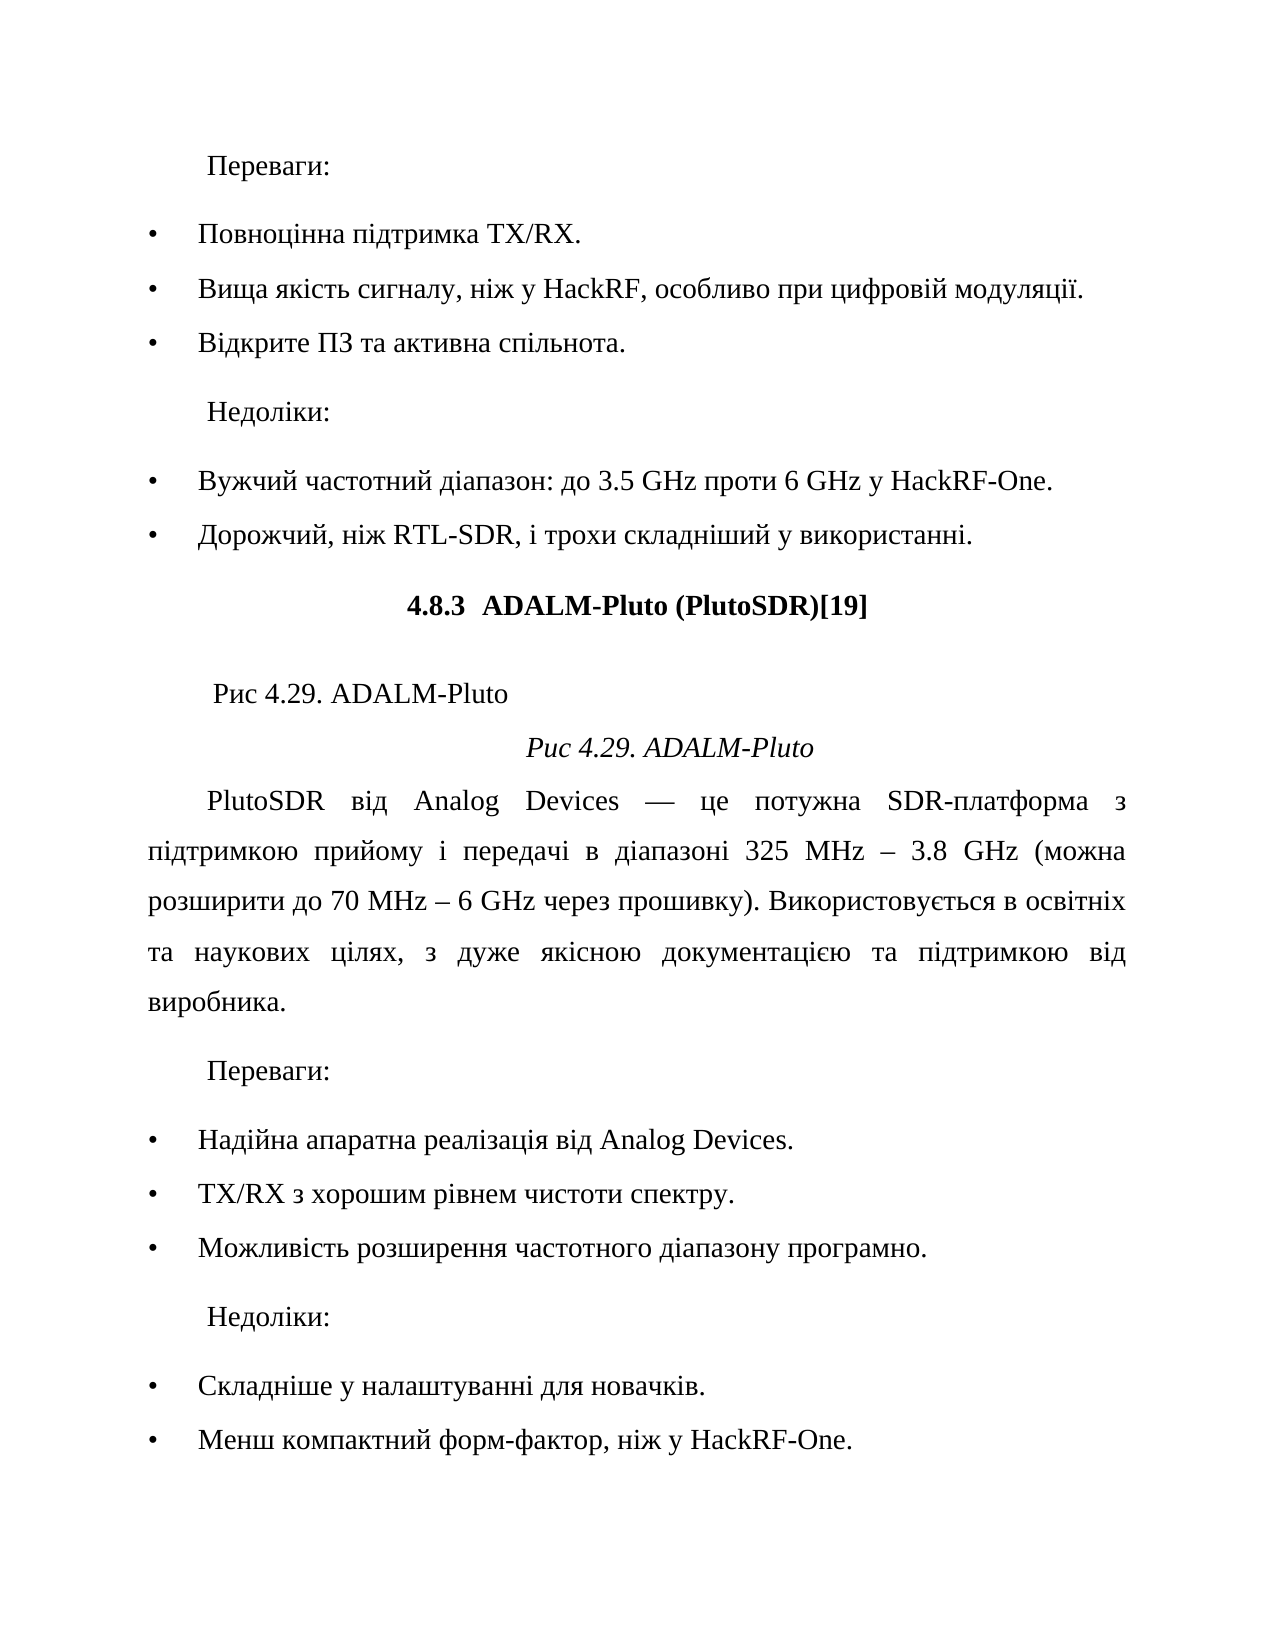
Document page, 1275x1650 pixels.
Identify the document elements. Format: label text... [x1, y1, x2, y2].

list Повноцінна підтримка TX/RX. [148, 217, 1127, 250]
list Вища якість сигналу, ніж у HackRF, особливо при цифровій модуляції. [148, 271, 1127, 304]
text Недоліки: [148, 1299, 1127, 1333]
subtitle ADALM-Pluto (PlutoSDR)[19] [148, 588, 1127, 622]
text Переваги: [148, 148, 1127, 181]
text Рис 4.29. ADALM-Pluto [148, 730, 1127, 764]
list Менш компактний форм-фактор, ніж у HackRF-One. [148, 1422, 1127, 1456]
list Дорожчий, ніж RTL-SDR, і трохи складніший у використанні. [148, 517, 1127, 551]
text Рис 4.29. ADALM-Pluto [148, 676, 1127, 709]
text Переваги: [148, 1053, 1127, 1087]
text Недоліки: [148, 394, 1127, 427]
list Надійна апаратна реалізація від Analog Devices. [148, 1122, 1127, 1156]
list TX/RX з хорошим рівнем чистоти спектру. [148, 1176, 1127, 1210]
list Складніше у налаштуванні для новачків. [148, 1368, 1127, 1402]
list Можливість розширення частотного діапазону програмно. [148, 1230, 1127, 1264]
text PlutoSDR від Analog Devices — це потужна SDR-платформа з підтримкою прийому і передачі в діапазоні 325 MHz – 3.8 GHz (можна розширити до 70 MHz – 6 GHz через прошивку). Використовується в освітніх та наукових цілях, з дуже якісною документацією та підтримкою від виробника. [148, 783, 1127, 1017]
list Вужчий частотний діапазон: до 3.5 GHz проти 6 GHz у HackRF-One. [148, 463, 1127, 496]
list Відкрите ПЗ та активна спільнота. [148, 325, 1127, 358]
